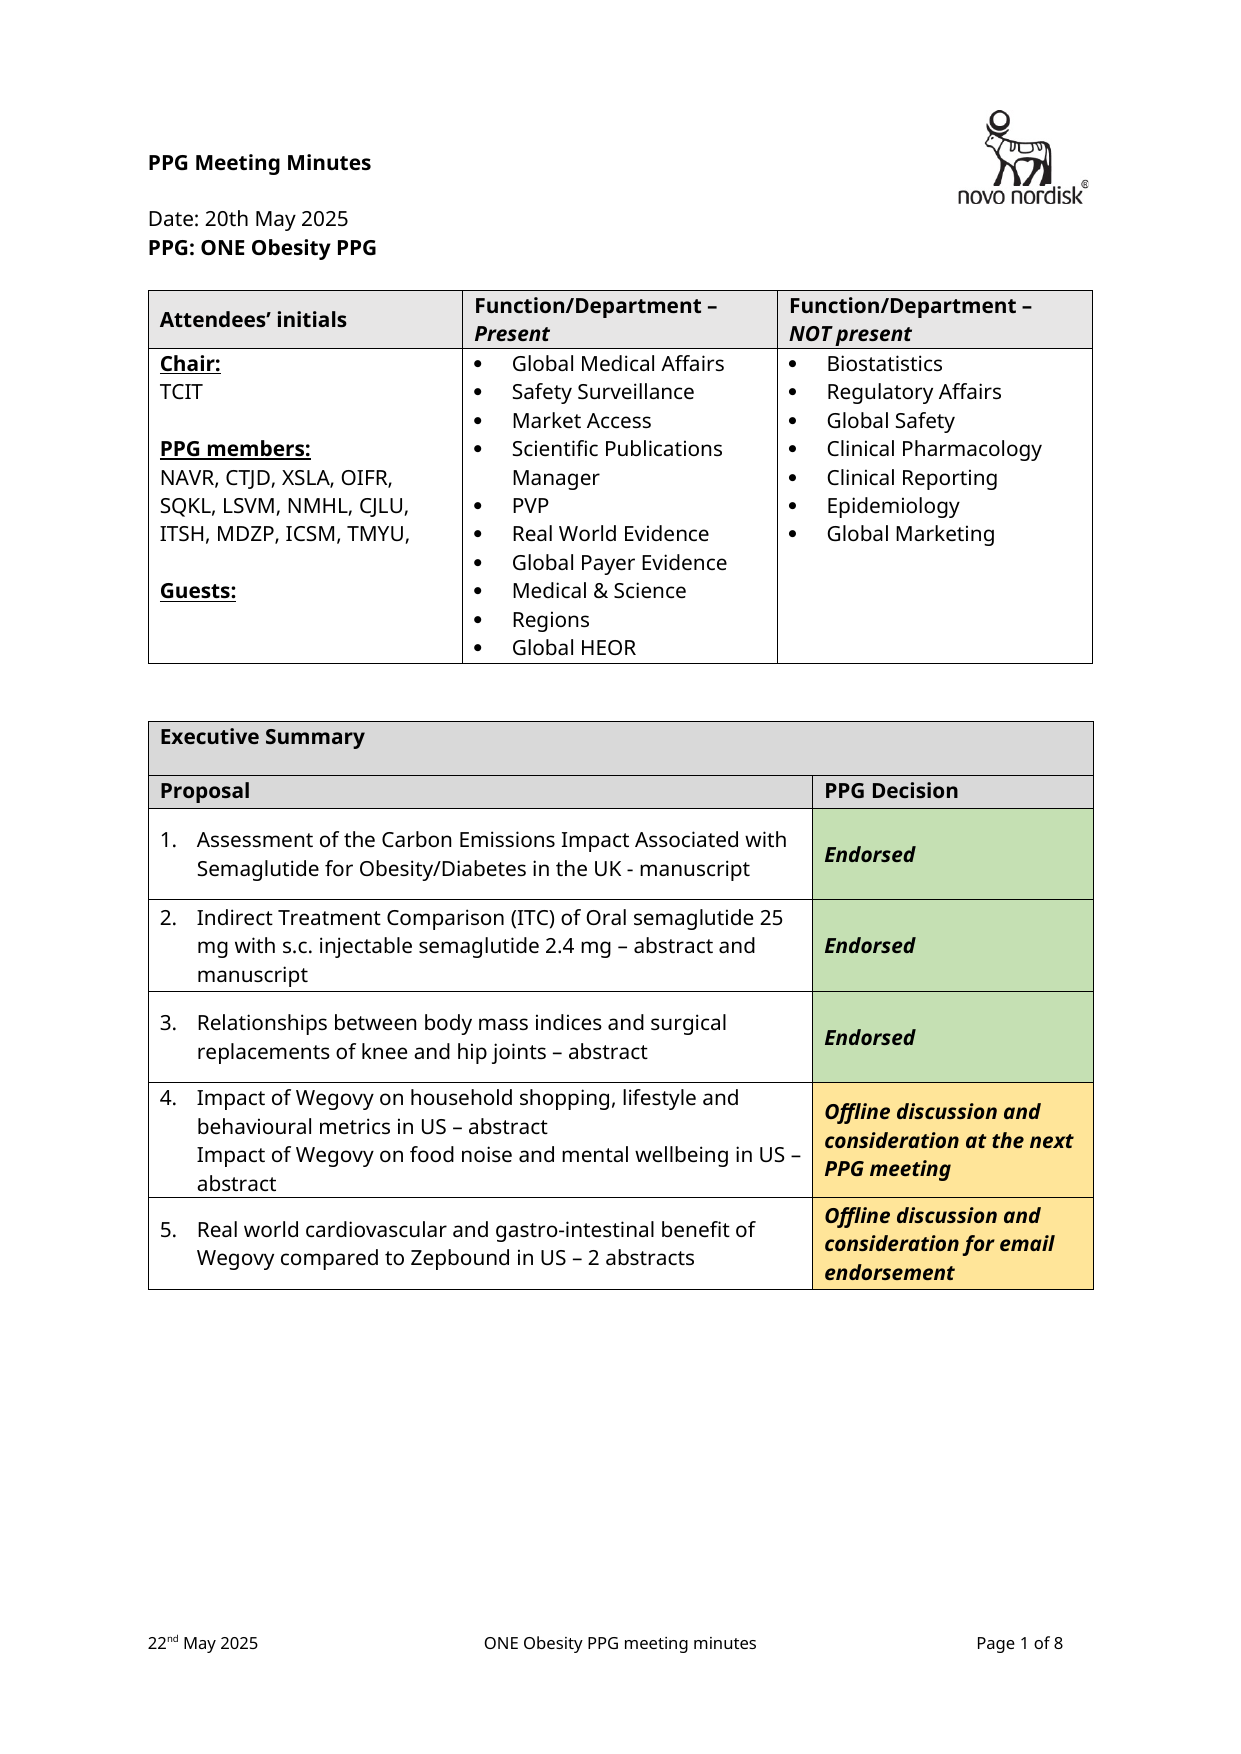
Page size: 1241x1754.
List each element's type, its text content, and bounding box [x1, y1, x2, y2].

table_cell Endorsed [813, 900, 1093, 991]
table_cell Offline discussion and consideration for email endorsement [813, 1198, 1093, 1289]
table_header Function/Department – NOT present [778, 291, 1092, 348]
text Date: 20th May 2025 [148, 204, 1092, 233]
table_cell Endorsed [813, 809, 1093, 899]
table_cell Indirect Treatment Comparison (ITC) of Oral semaglutide 25 mg with s.c. injectable semaglutide 2.4 mg – abstract and manuscript [149, 900, 812, 991]
text PPG Meeting Minutes [148, 148, 958, 176]
table_cell Chair: TCIT PPG members: NAVR, CTJD, XSLA, OIFR, SQKL, LSVM, NMHL, CJLU, ITSH, MDZP, ICSM, TMYU, Guests: [149, 349, 462, 663]
text PPG: ONE Obesity PPG [148, 233, 1092, 261]
table_cell Proposal [149, 776, 812, 808]
table_cell Endorsed [813, 992, 1093, 1082]
table_cell Global Medical Affairs Safety Surveillance Market Access Scientific Publications Manager PVP Real World Evidence Global Payer Evidence Medical & Science Regions Global HEOR [463, 349, 777, 663]
table_cell Relationships between body mass indices and surgical replacements of knee and hip joints – abstract [149, 992, 812, 1082]
table_cell Biostatistics Regulatory Affairs Global Safety Clinical Pharmacology Clinical Reporting Epidemiology Global Marketing [778, 349, 1092, 663]
table_header Function/Department – Present [463, 291, 777, 348]
table_cell Assessment of the Carbon Emissions Impact Associated with Semaglutide for Obesity/Diabetes in the UK - manuscript [149, 809, 812, 899]
table_header Executive Summary [149, 722, 1093, 775]
picture [958, 110, 1089, 204]
table_cell Offline discussion and consideration at the next PPG meeting [813, 1083, 1093, 1197]
table_cell PPG Decision [813, 776, 1093, 808]
table_cell Impact of Wegovy on household shopping, lifestyle and behavioural metrics in US – abstract Impact of Wegovy on food noise and mental wellbeing in US – abstract [149, 1083, 812, 1197]
table_header Attendees’ initials [149, 291, 462, 348]
table_cell Real world cardiovascular and gastro-intestinal benefit of Wegovy compared to Zepbound in US – 2 abstracts [149, 1198, 812, 1289]
